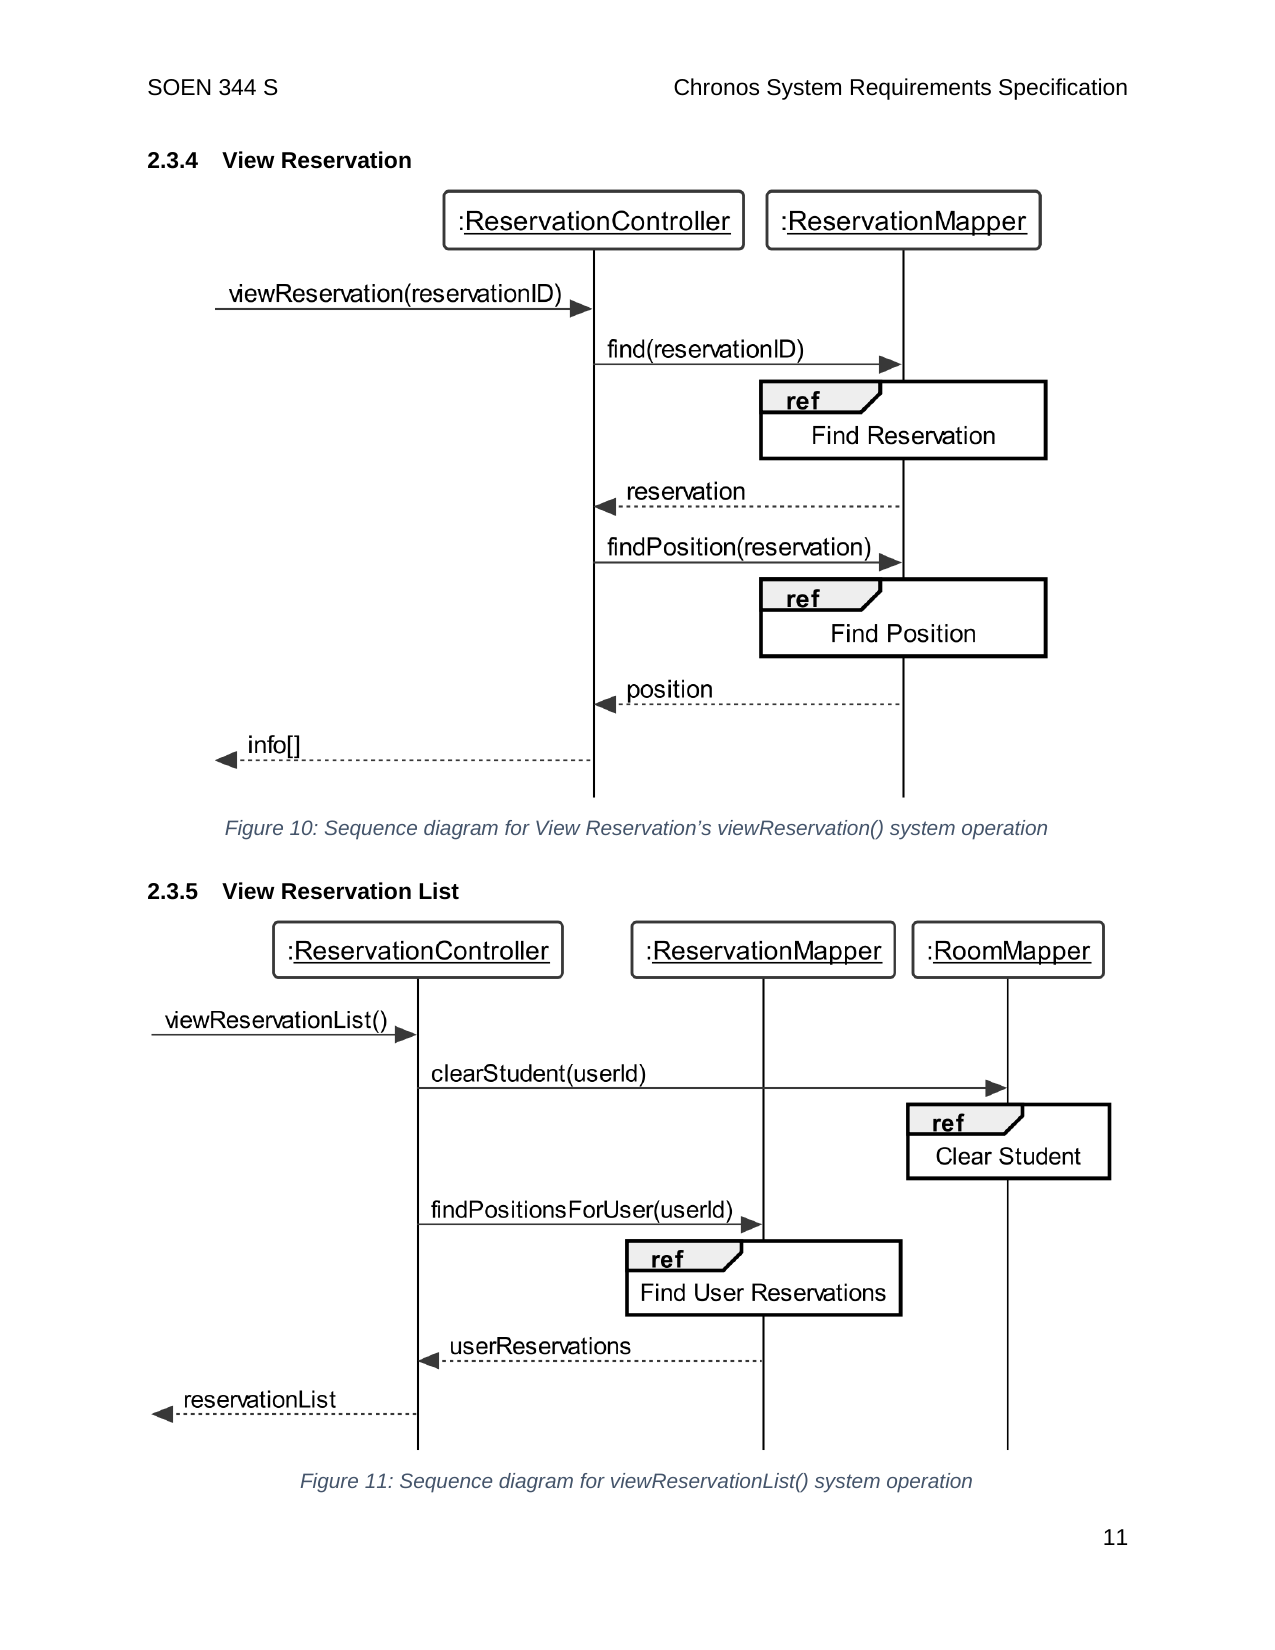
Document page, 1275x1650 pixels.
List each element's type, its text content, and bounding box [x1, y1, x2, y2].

text Figure 10: Sequence diagram for View Reservation’s viewReservation() system operation [147, 816, 1128, 840]
subtitle View Reservation [147, 147, 1128, 173]
text Figure 11: Sequence diagram for viewReservationList() system operation [147, 1469, 1128, 1493]
picture [147, 916, 1128, 1469]
subtitle View Reservation List [147, 878, 1128, 904]
picture [209, 185, 1066, 817]
